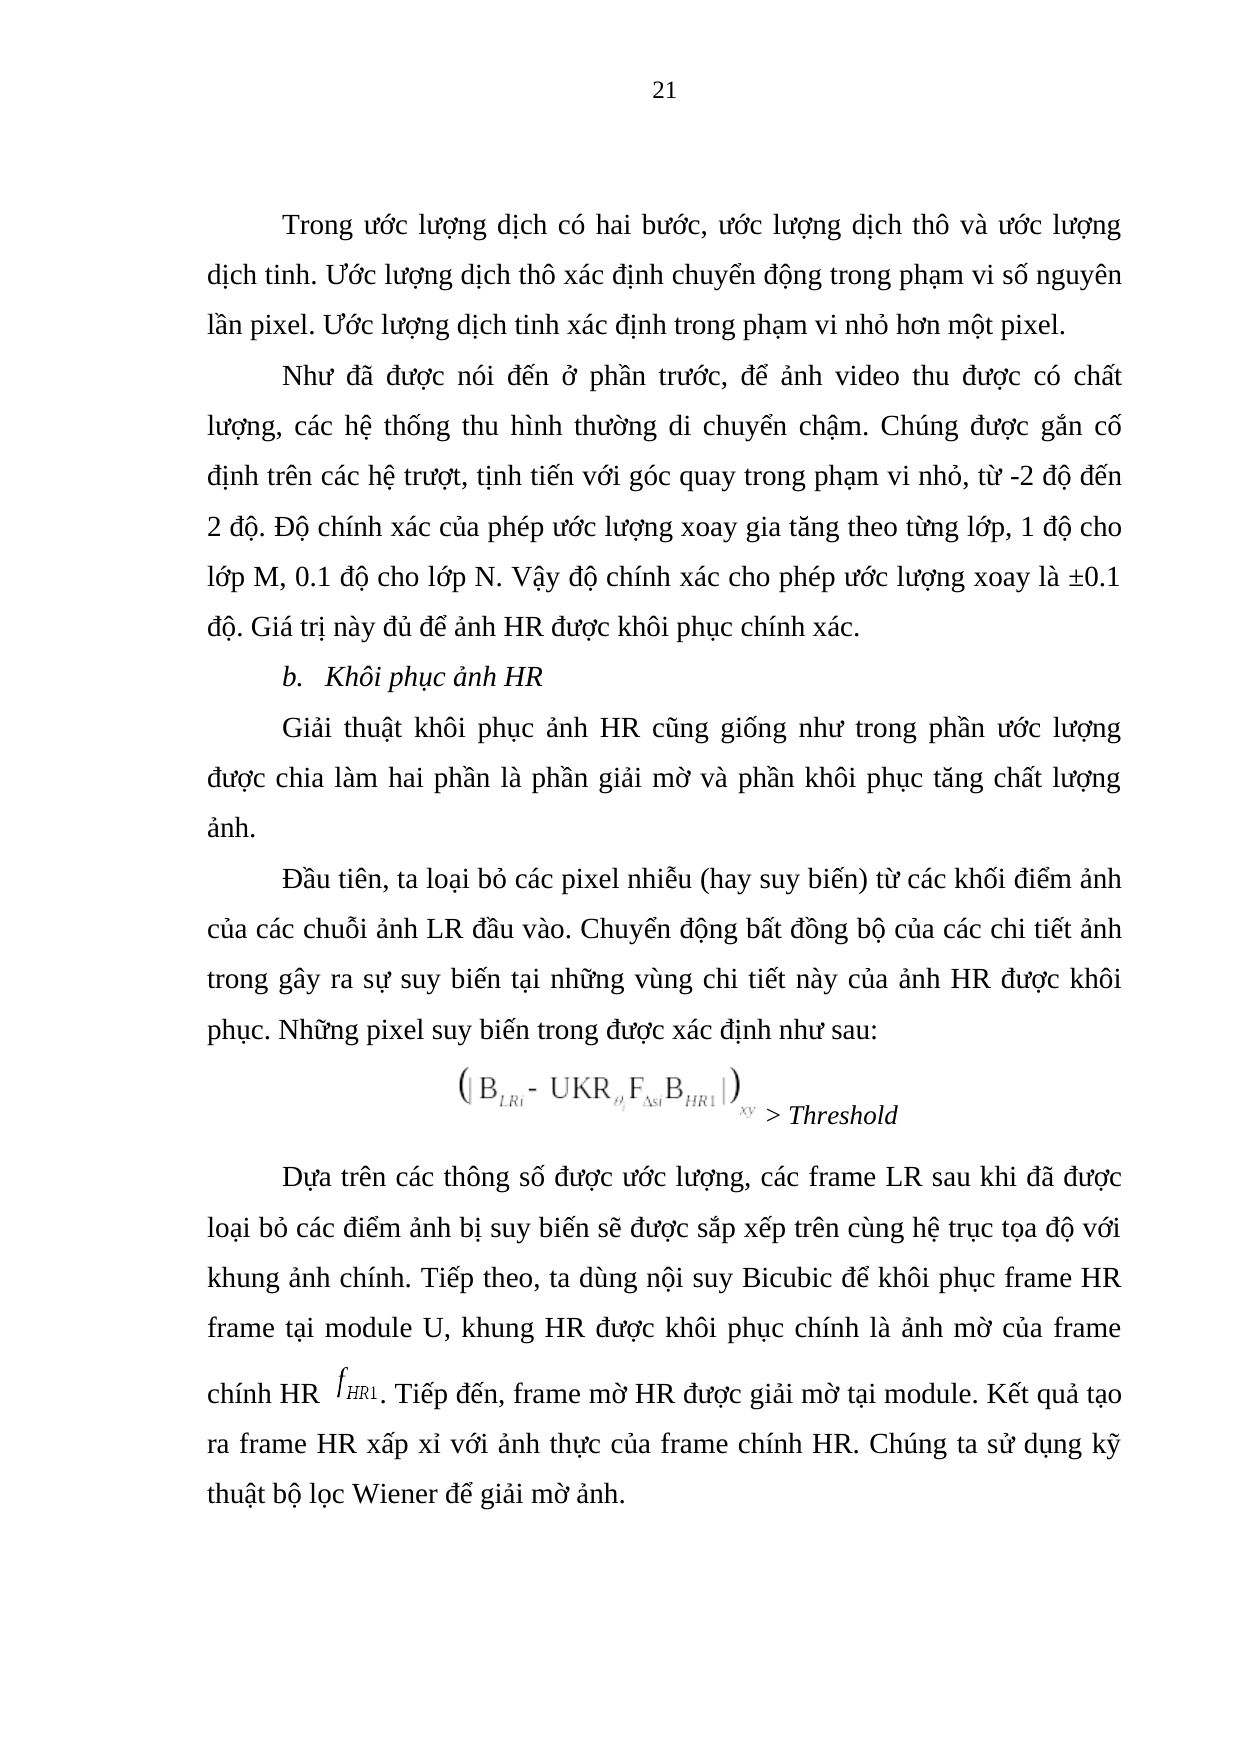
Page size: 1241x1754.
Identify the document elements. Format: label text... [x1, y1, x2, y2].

text Giải thuật khôi phục ảnh HR cũng giống như trong phần ước lượng được chia làm hai phần là phần giải mờ và phần khôi phục tăng chất lượng ảnh. [207, 710, 1122, 844]
list Khôi phục ảnh HR [207, 659, 1122, 693]
text Như đã được nói đến ở phần trước, để ảnh video thu được có chất lượng, các hệ thống thu hình thường di chuyển chậm. Chúng được gắn cố định trên các hệ trượt, tịnh tiến với góc quay trong phạm vi nhỏ, từ -2 độ đến 2 độ. Độ chính xác của phép ước lượng xoay gia tăng theo từng lớp, 1 độ cho lớp M, 0.1 độ cho lớp N. Vậy độ chính xác cho phép ước lượng xoay là ±0.1 độ. Giá trị này đủ để ảnh HR được khôi phục chính xác. [207, 358, 1122, 643]
text > Threshold [207, 1062, 1122, 1130]
text Trong ước lượng dịch có hai bước, ước lượng dịch thô và ước lượng dịch tinh. Ước lượng dịch thô xác định chuyển động trong phạm vi số nguyên lần pixel. Ước lượng dịch tinh xác định trong phạm vi nhỏ hơn một pixel. [207, 207, 1122, 341]
text Dựa trên các thông số được ước lượng, các frame LR sau khi đã được loại bỏ các điểm ảnh bị suy biến sẽ được sắp xếp trên cùng hệ trục tọa độ với khung ảnh chính. Tiếp theo, ta dùng nội suy Bicubic để khôi phục frame HR frame tại module U, khung HR được khôi phục chính là ảnh mờ của frame chính HR . Tiếp đến, frame mờ HR được giải mờ tại module. Kết quả tạo ra frame HR xấp xỉ với ảnh thực của frame chính HR. Chúng ta sử dụng kỹ thuật bộ lọc Wiener để giải mờ ảnh. [207, 1159, 1122, 1510]
text Đầu tiên, ta loại bỏ các pixel nhiễu (hay suy biến) từ các khối điểm ảnh của các chuỗi ảnh LR đầu vào. Chuyển động bất đồng bộ của các chi tiết ảnh trong gây ra sự suy biến tại những vùng chi tiết này của ảnh HR được khôi phục. Những pixel suy biến trong được xác định như sau: [207, 861, 1122, 1045]
